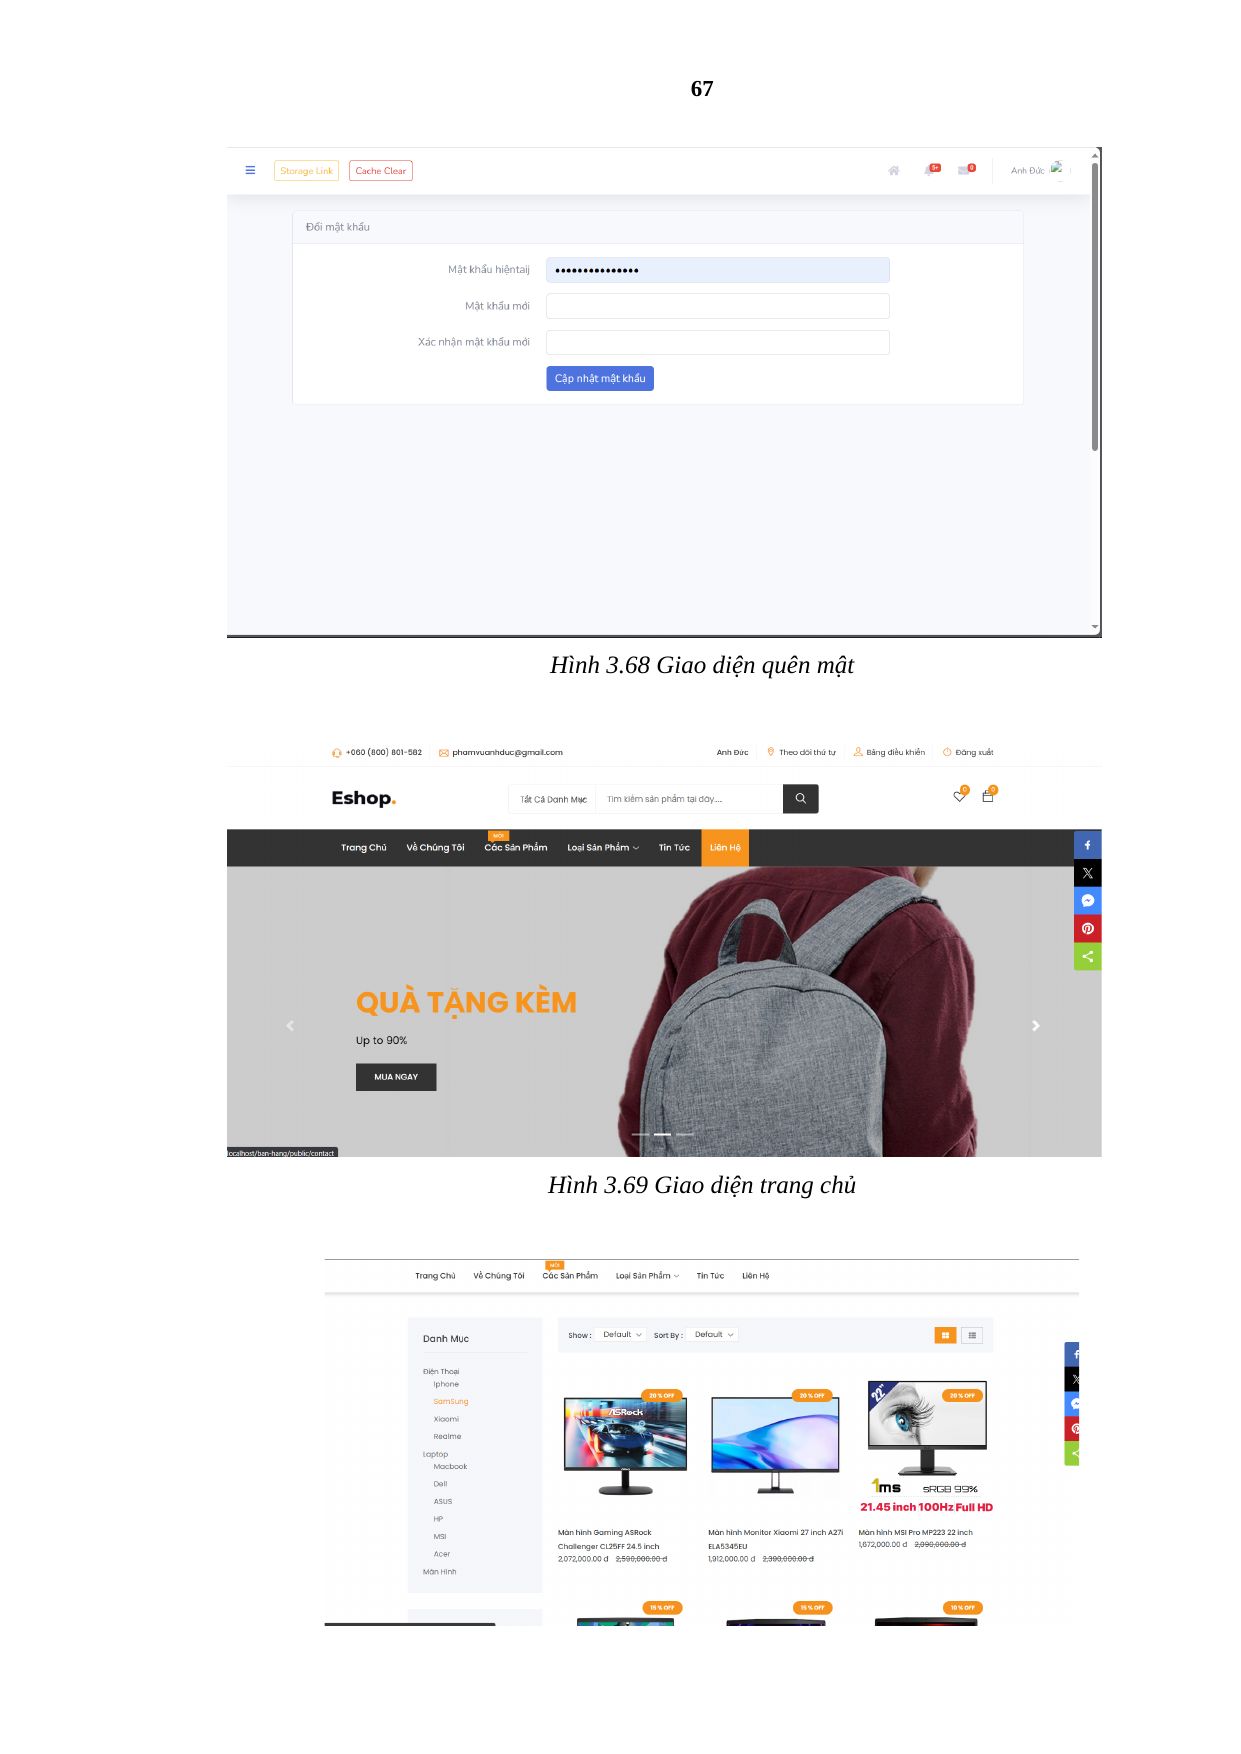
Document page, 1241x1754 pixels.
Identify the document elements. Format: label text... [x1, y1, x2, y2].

picture [324, 1259, 1080, 1626]
picture [227, 147, 1102, 638]
picture [227, 739, 1102, 1157]
